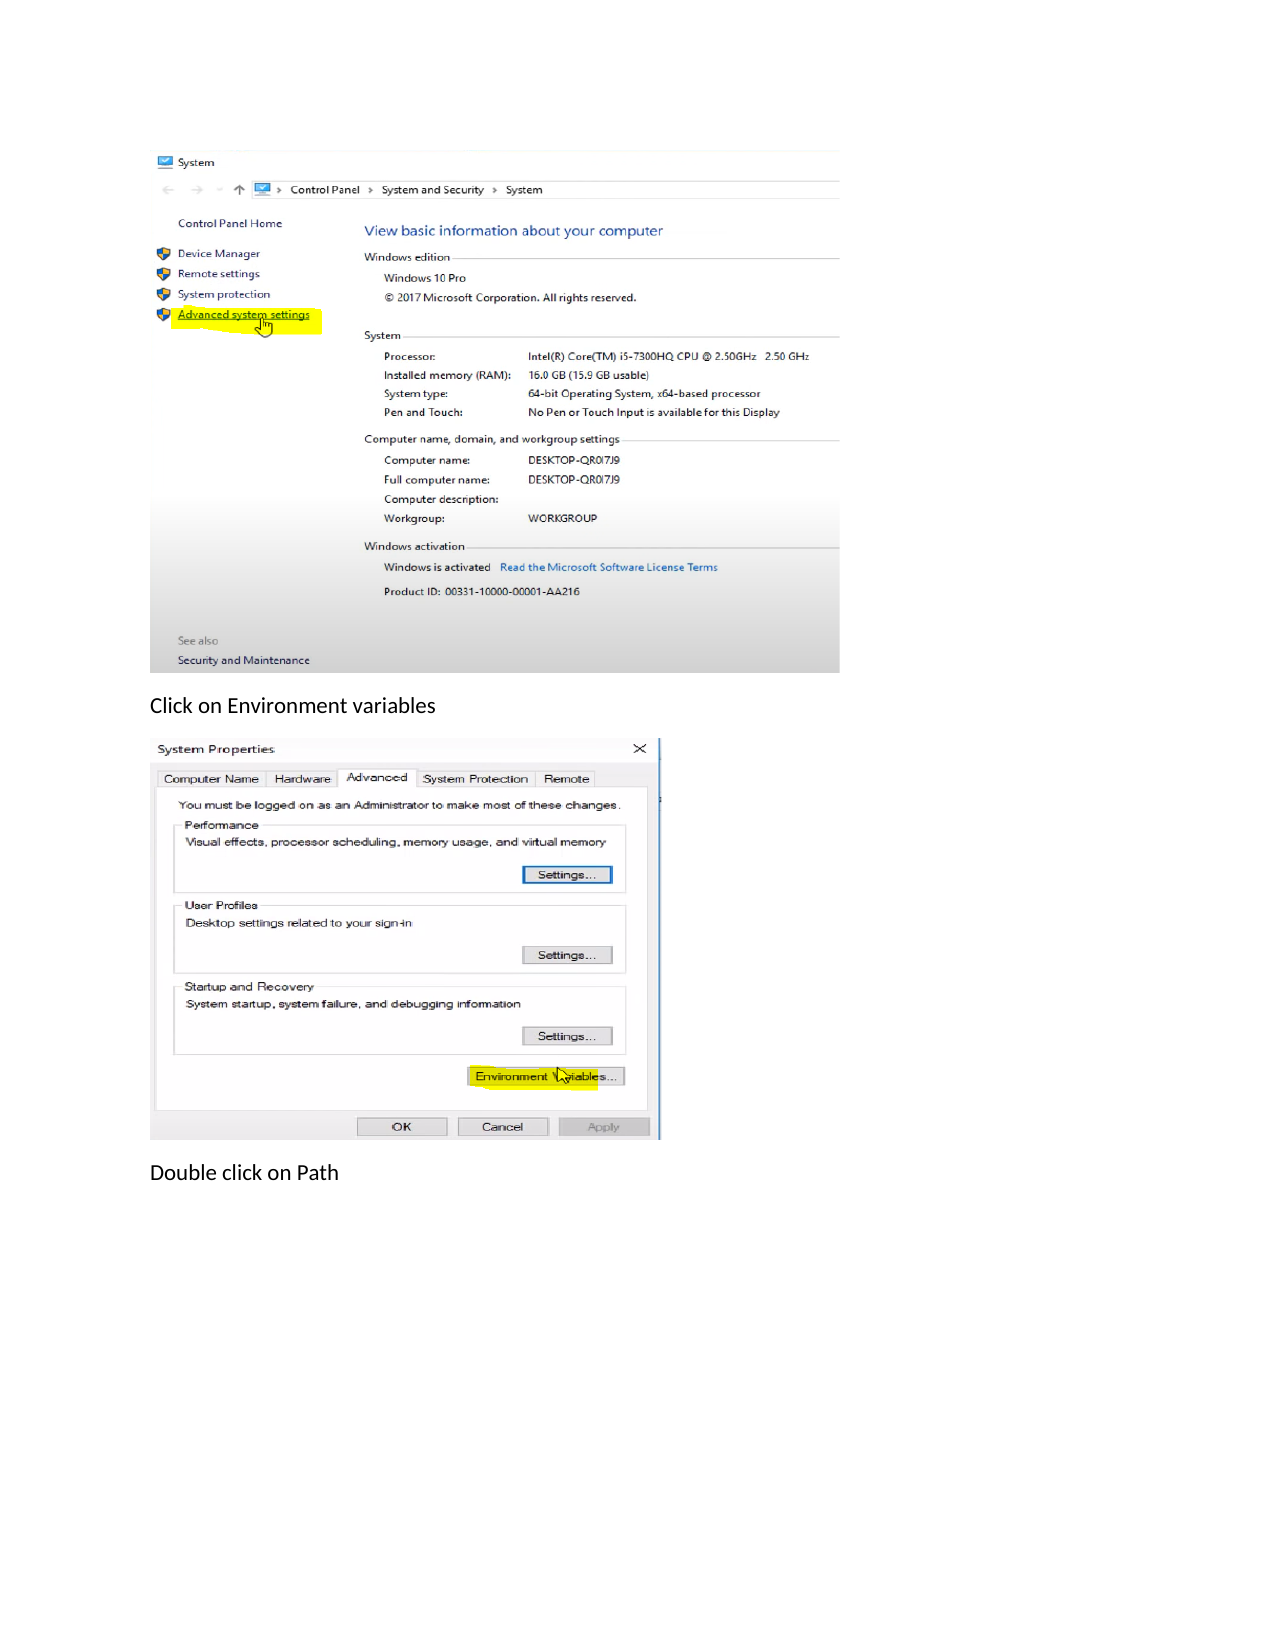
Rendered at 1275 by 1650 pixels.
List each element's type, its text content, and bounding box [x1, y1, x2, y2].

text Double click on Path [150, 1158, 1125, 1186]
picture [150, 150, 840, 673]
text Click on Environment variables [150, 692, 1125, 720]
picture [150, 738, 662, 1140]
